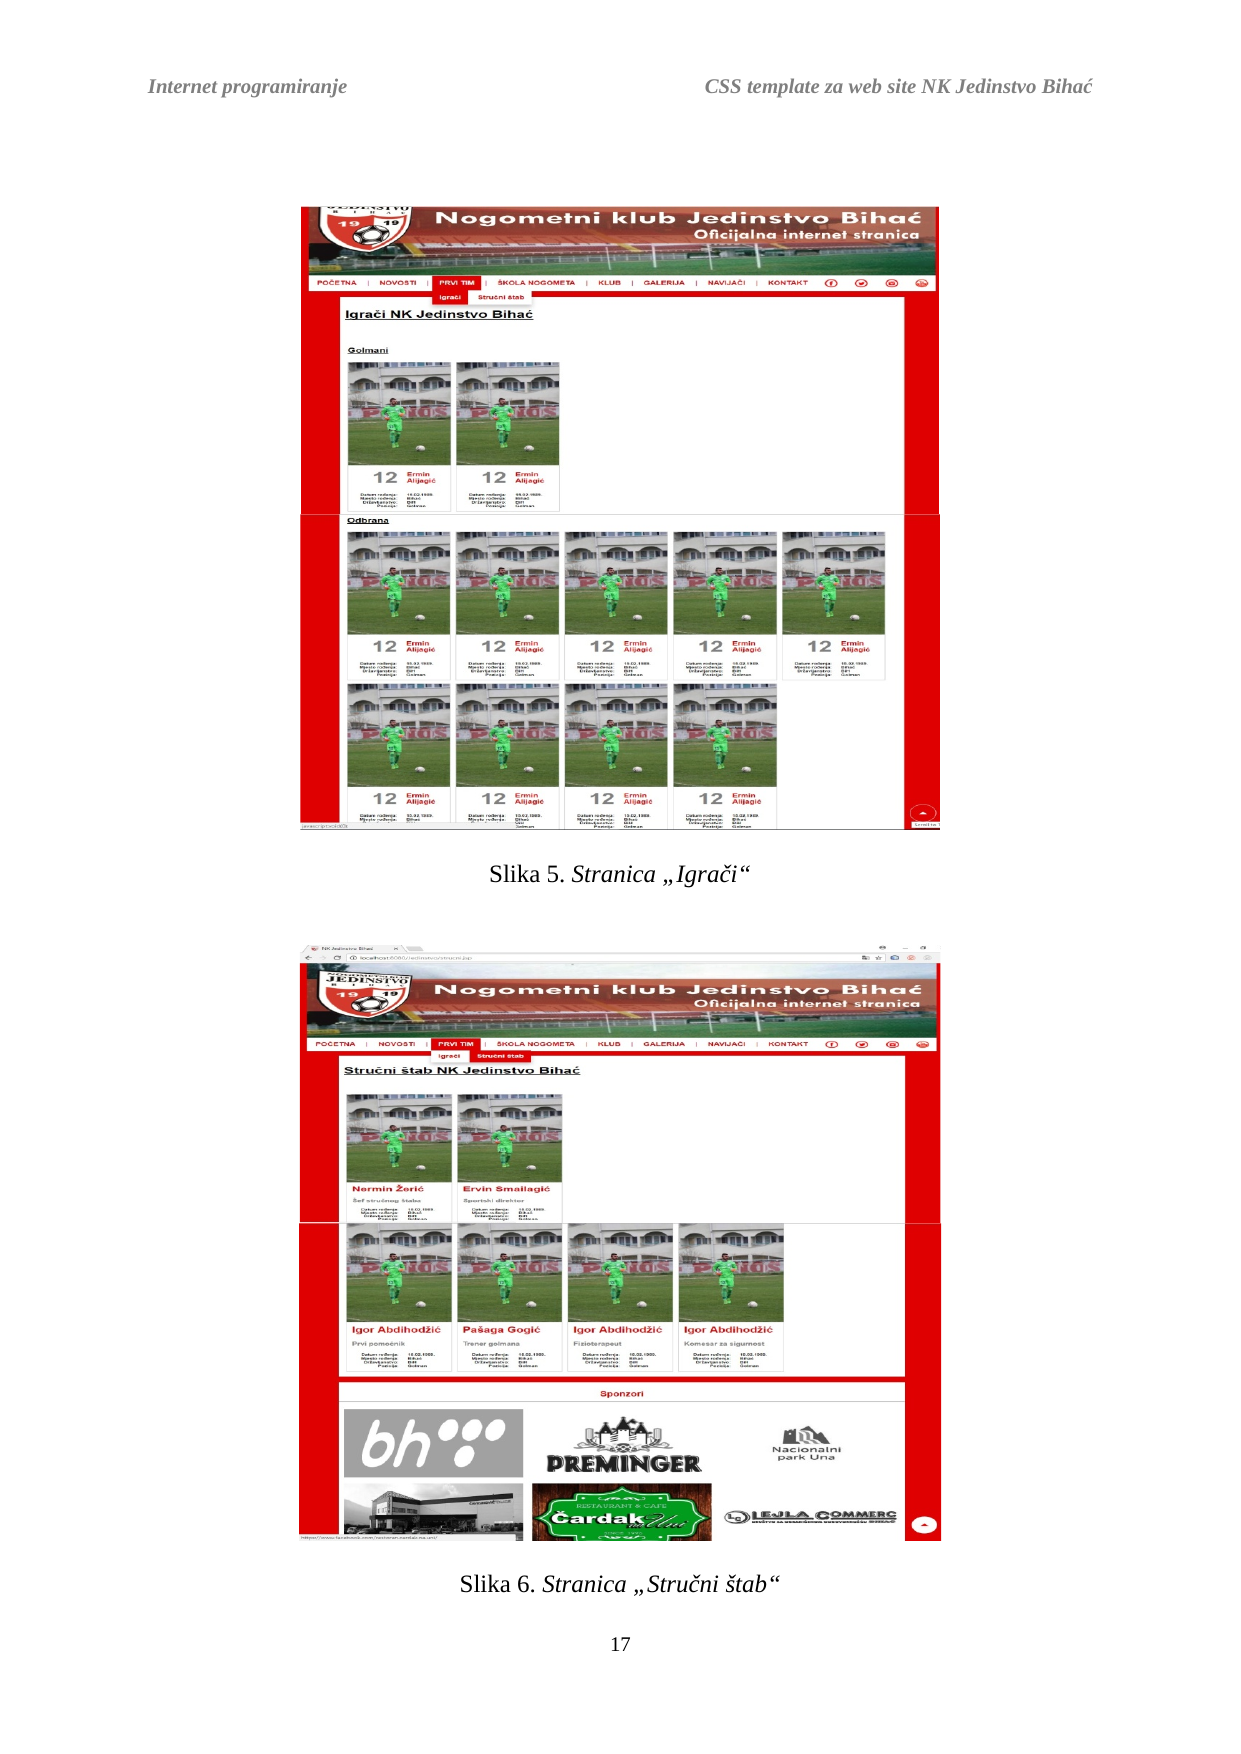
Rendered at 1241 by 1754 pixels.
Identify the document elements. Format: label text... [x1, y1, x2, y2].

text Slika 5. Stranica „Igrači“ [148, 859, 1092, 887]
picture [300, 206, 940, 830]
picture [299, 945, 942, 1541]
text Slika 6. Stranica „Stručni štab“ [148, 1569, 1092, 1598]
